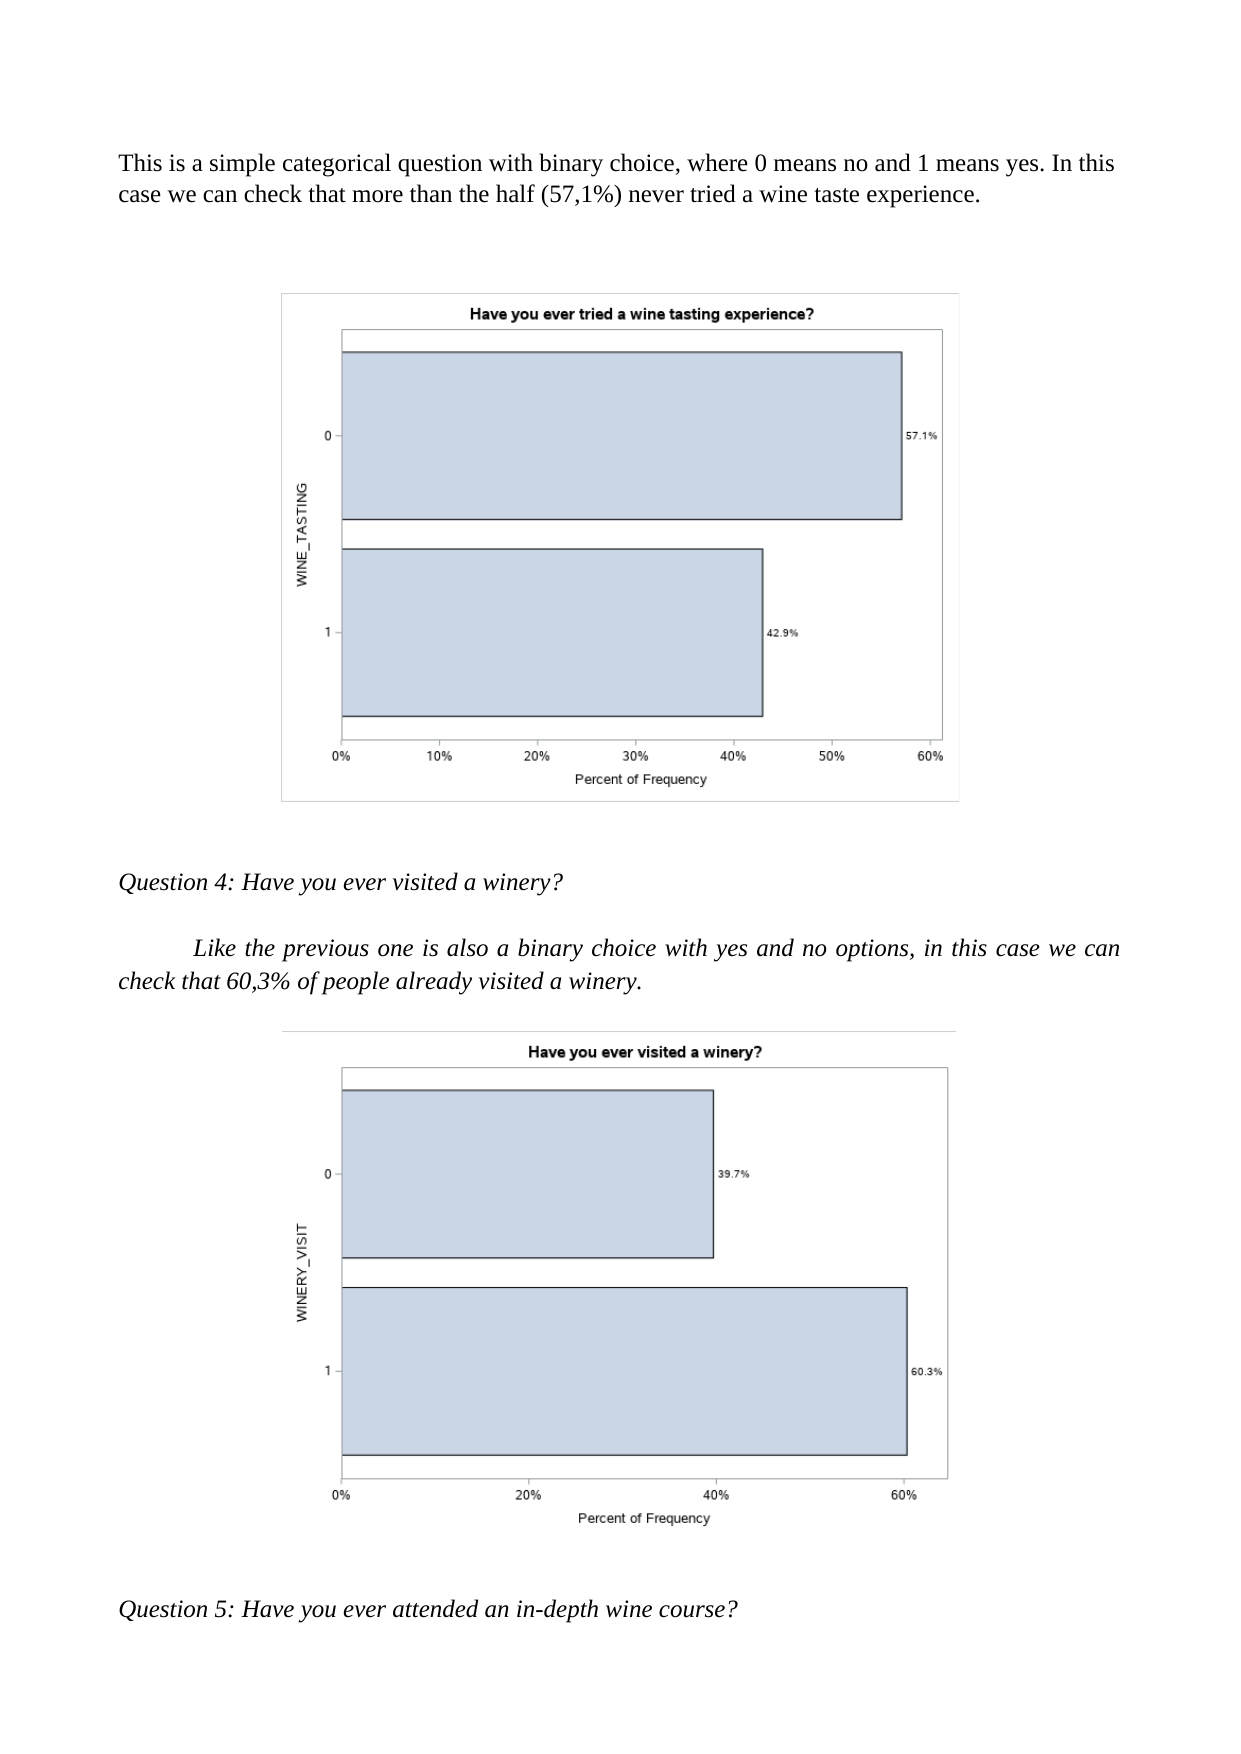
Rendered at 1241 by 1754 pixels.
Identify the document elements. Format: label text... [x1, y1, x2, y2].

text Question 5: Have you ever attended an in-depth wine course? [118, 1594, 1122, 1623]
picture [281, 1031, 956, 1537]
text Like the previous one is also a binary choice with yes and no options, in this case we can check that 60,3% of people already visited a winery. [118, 933, 1122, 995]
text This is a simple categorical question with binary choice, where 0 means no and 1 means yes. In this case we can check that more than the half (57,1%) never tried a wine taste experience. [118, 148, 1122, 207]
text Question 4: Have you ever visited a winery? [118, 867, 1122, 896]
picture [281, 293, 960, 802]
